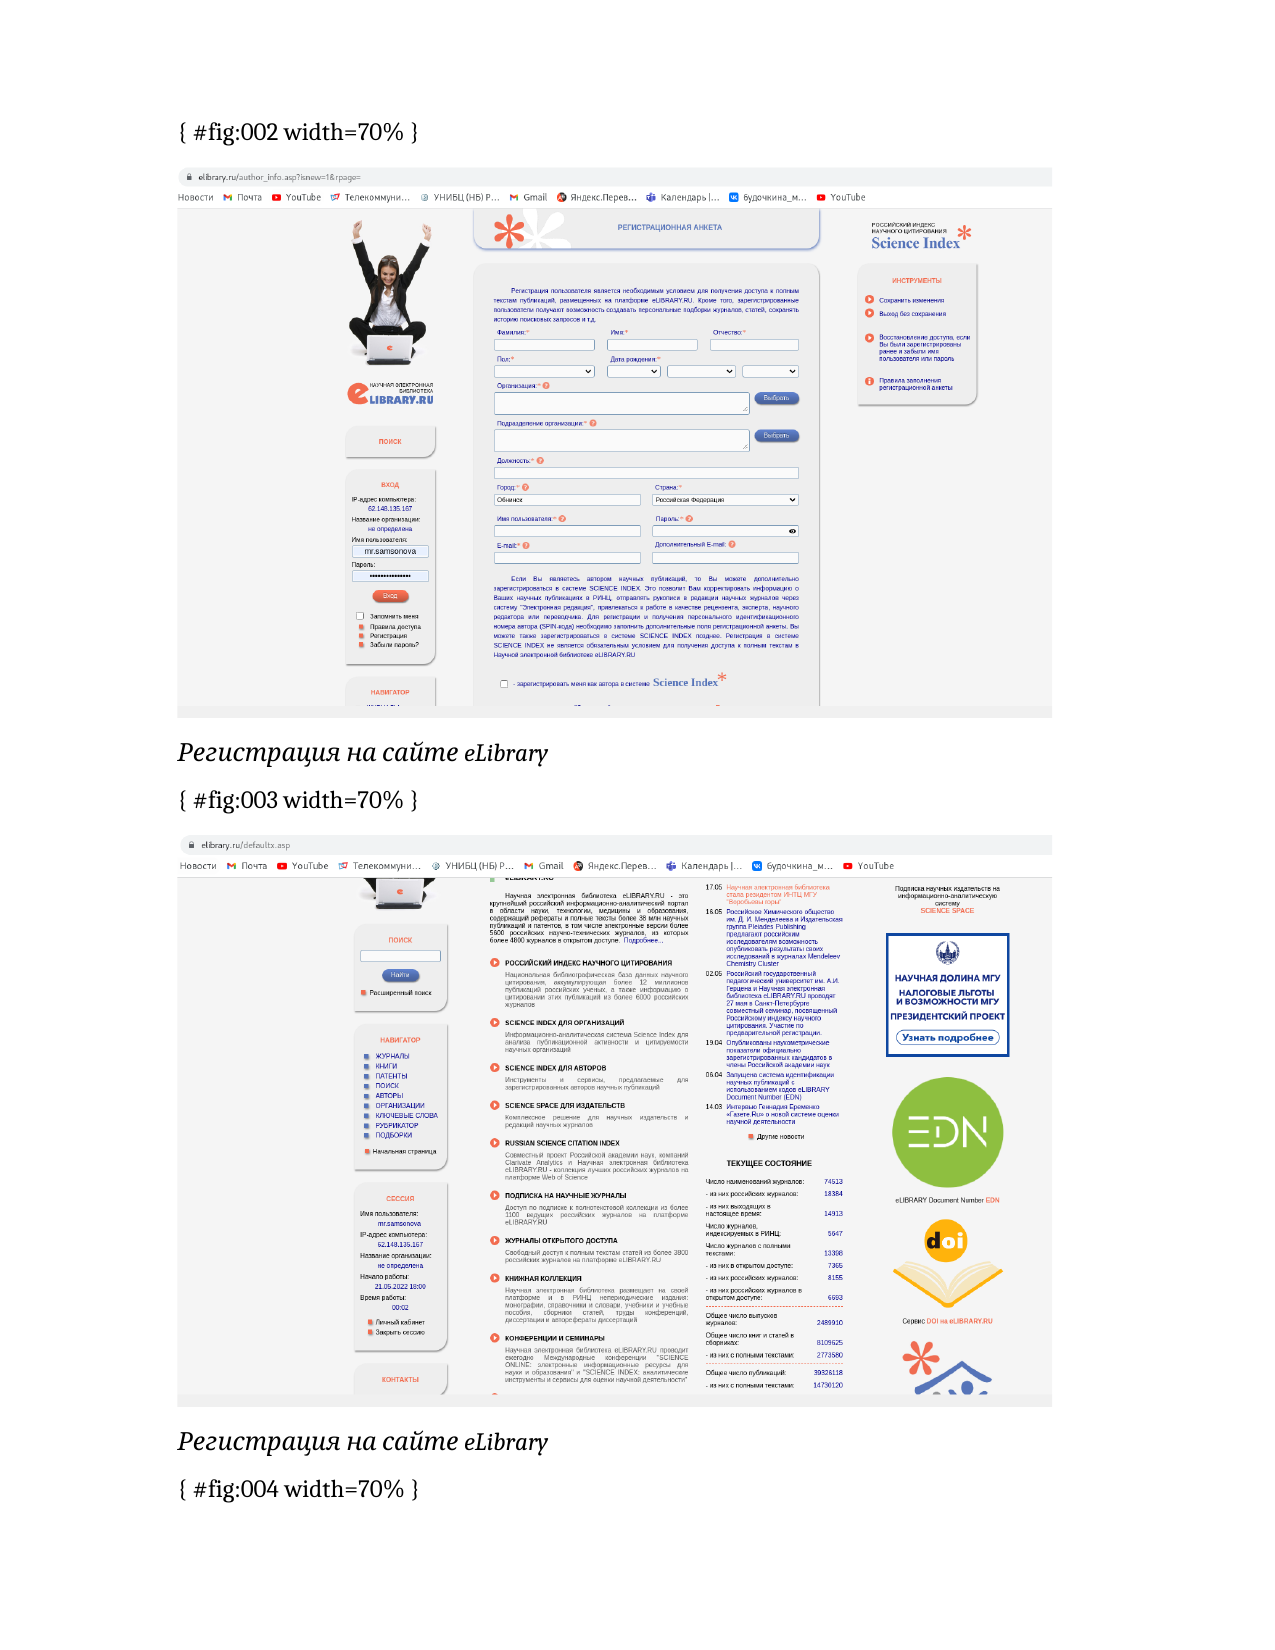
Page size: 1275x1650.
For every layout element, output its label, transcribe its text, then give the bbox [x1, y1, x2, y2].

text Регистрация на сайте eLibrary [177, 739, 1186, 767]
text { #fig:004 width=70% } [177, 1475, 1186, 1504]
text Регистрация на сайте eLibrary [177, 1428, 1186, 1456]
text { #fig:003 width=70% } [177, 786, 1186, 815]
picture [177, 833, 1053, 1407]
text { #fig:002 width=70% } [177, 118, 1186, 147]
picture [177, 165, 1053, 718]
